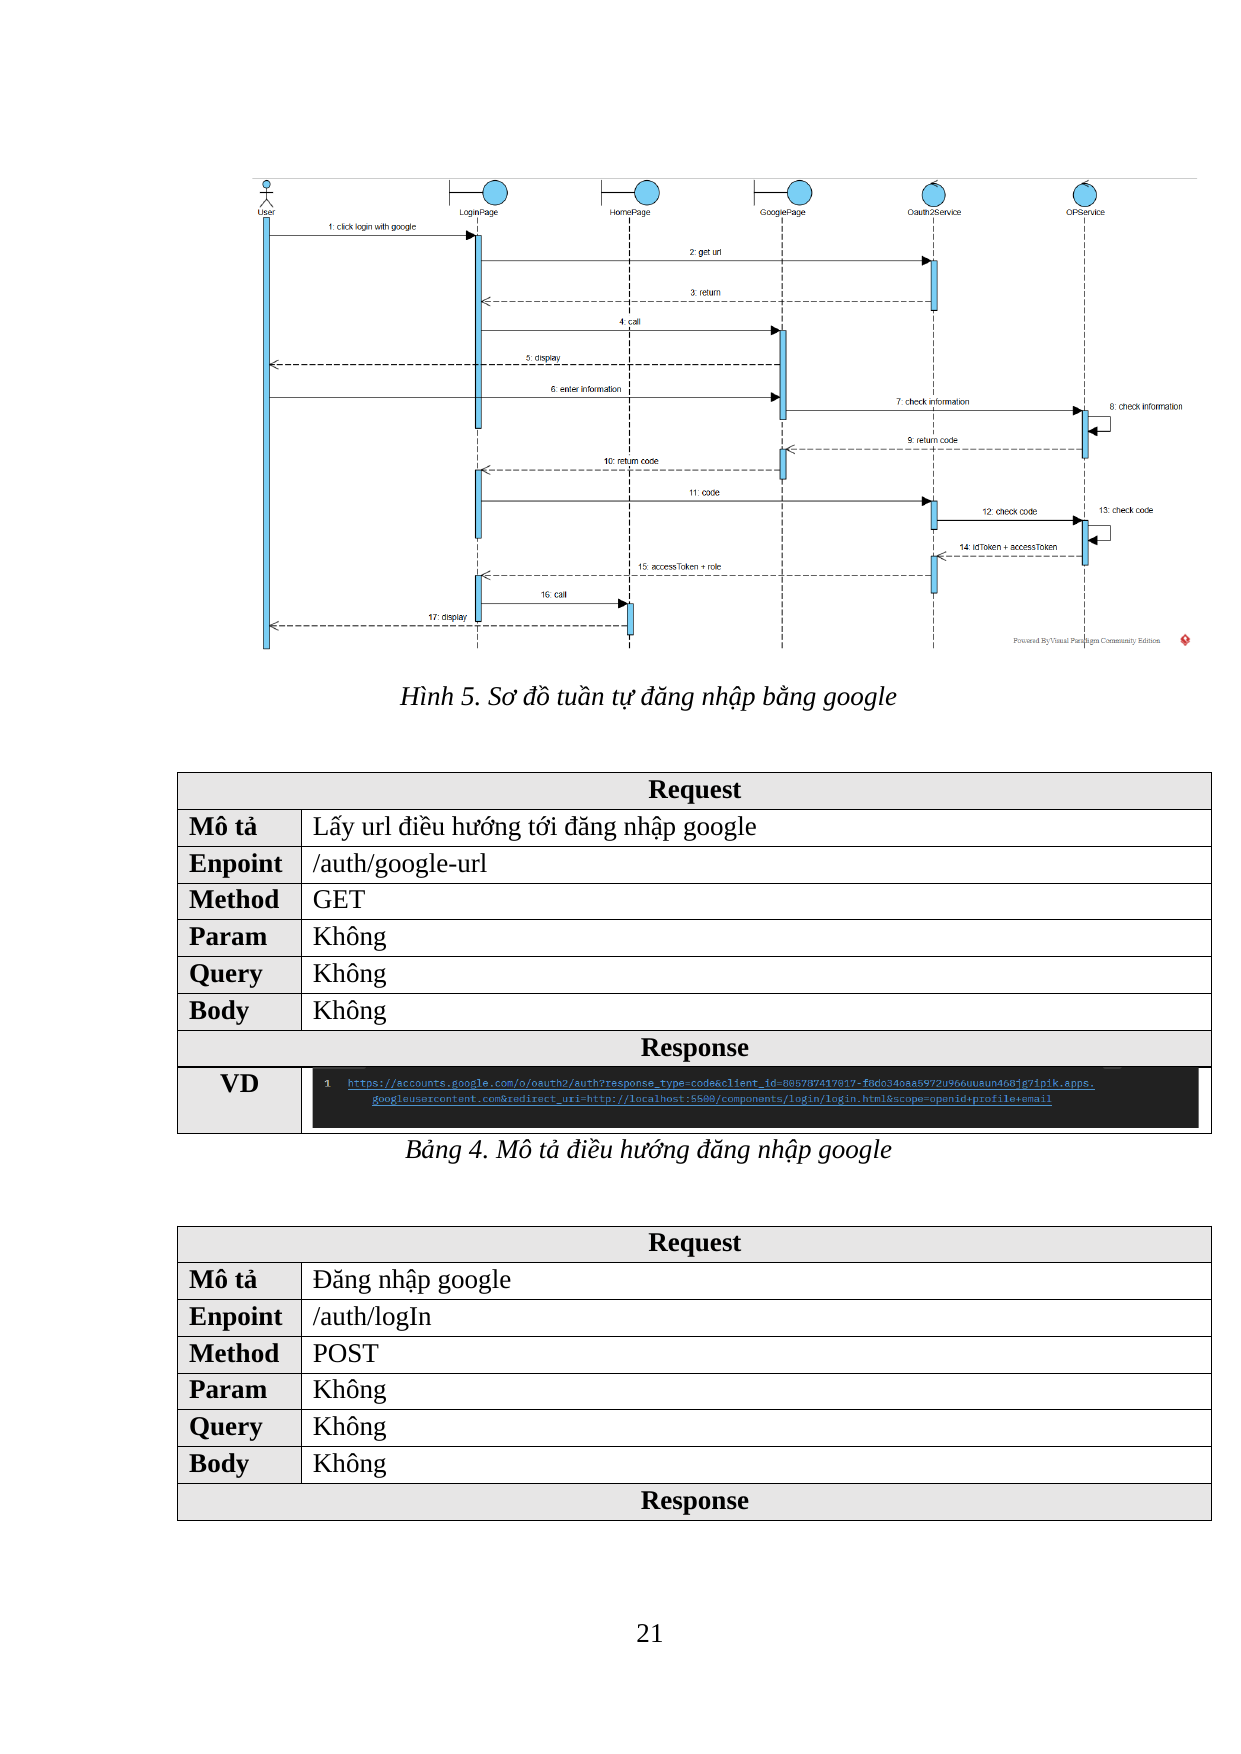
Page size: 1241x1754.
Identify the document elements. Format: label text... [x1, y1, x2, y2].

table_cell [302, 1068, 1211, 1133]
table_cell Response [178, 1031, 1211, 1066]
table_header Request [178, 1227, 1211, 1262]
table_cell Không [302, 994, 1211, 1030]
table_cell POST [302, 1337, 1211, 1373]
table_cell Không [302, 957, 1211, 993]
table_cell Mô tả [178, 1263, 301, 1299]
table_cell Method [178, 884, 301, 919]
table_cell Enpoint [178, 847, 301, 883]
table_cell GET [302, 884, 1211, 919]
table_cell Lấy url điều hướng tới đăng nhập google [302, 810, 1211, 846]
table_cell Body [178, 1447, 301, 1483]
table_cell Param [178, 1374, 301, 1409]
table_cell Enpoint [178, 1300, 301, 1336]
table_cell Không [302, 1374, 1211, 1409]
picture [312, 1067, 1199, 1128]
table_cell Không [302, 920, 1211, 956]
table_cell Response [178, 1484, 1211, 1520]
table_cell Param [178, 920, 301, 956]
table_cell Đăng nhập google [302, 1263, 1211, 1299]
table_header Request [178, 773, 1211, 809]
table_cell Không [302, 1447, 1211, 1483]
table_cell Mô tả [178, 810, 301, 846]
table_cell Method [178, 1337, 301, 1373]
table_cell Query [178, 1410, 301, 1446]
table_cell Body [178, 994, 301, 1030]
table_cell Không [302, 1410, 1211, 1446]
table_cell /auth/google-url [302, 847, 1211, 883]
picture [252, 177, 1198, 660]
table_cell VD [178, 1068, 301, 1133]
table_cell Query [178, 957, 301, 993]
table_cell /auth/logIn [302, 1300, 1211, 1336]
